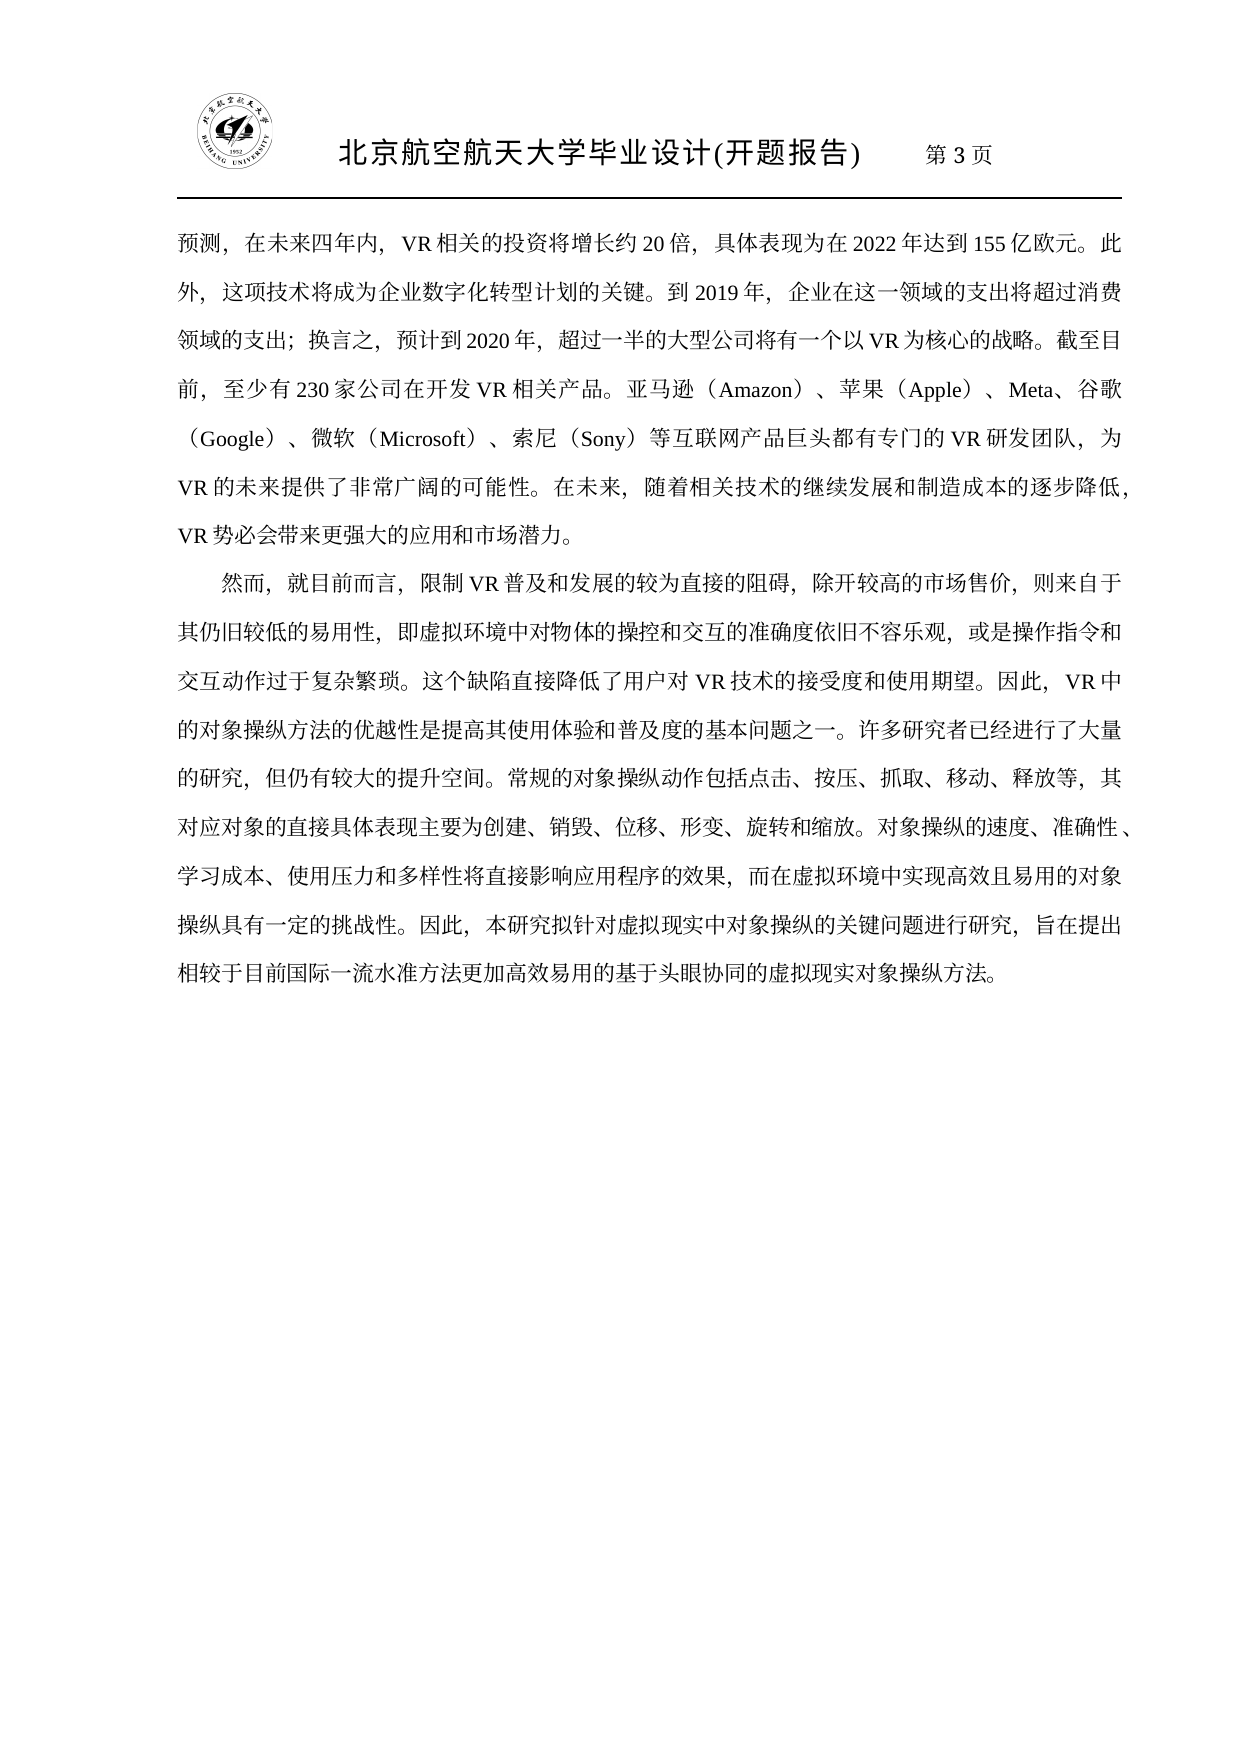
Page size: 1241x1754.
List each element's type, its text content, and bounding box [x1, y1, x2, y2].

picture [197, 93, 273, 169]
text 然而，就目前而言，限制VR普及和发展的较为直接的阻碍，除开较高的市场售价，则来自于其仍旧较低的易用性，即虚拟环境中对物体的操控和交互的准确度依旧不容乐观，或是操作指令和交互动作过于复杂繁琐。这个缺陷直接降低了用户对VR技术的接受度和使用期望。因此，VR中的对象操纵方法的优越性是提高其使用体验和普及度的基本问题之一。许多研究者已经进行了大量的研究，但仍有较大的提升空间。常规的对象操纵动作包括点击、按压、抓取、移动、释放等，其对应对象的直接具体表现主要为创建、销毁、位移、形变、旋转和缩放。对象操纵的速度、准确性、学习成本、使用压力和多样性将直接影响应用程序的效果，而在虚拟环境中实现高效且易用的对象操纵具有一定的挑战性。因此，本研究拟针对虚拟现实中对象操纵的关键问题进行研究，旨在提出相较于目前国际一流水准方法更加高效易用的基于头眼协同的虚拟现实对象操纵方法。 [177, 566, 1122, 989]
